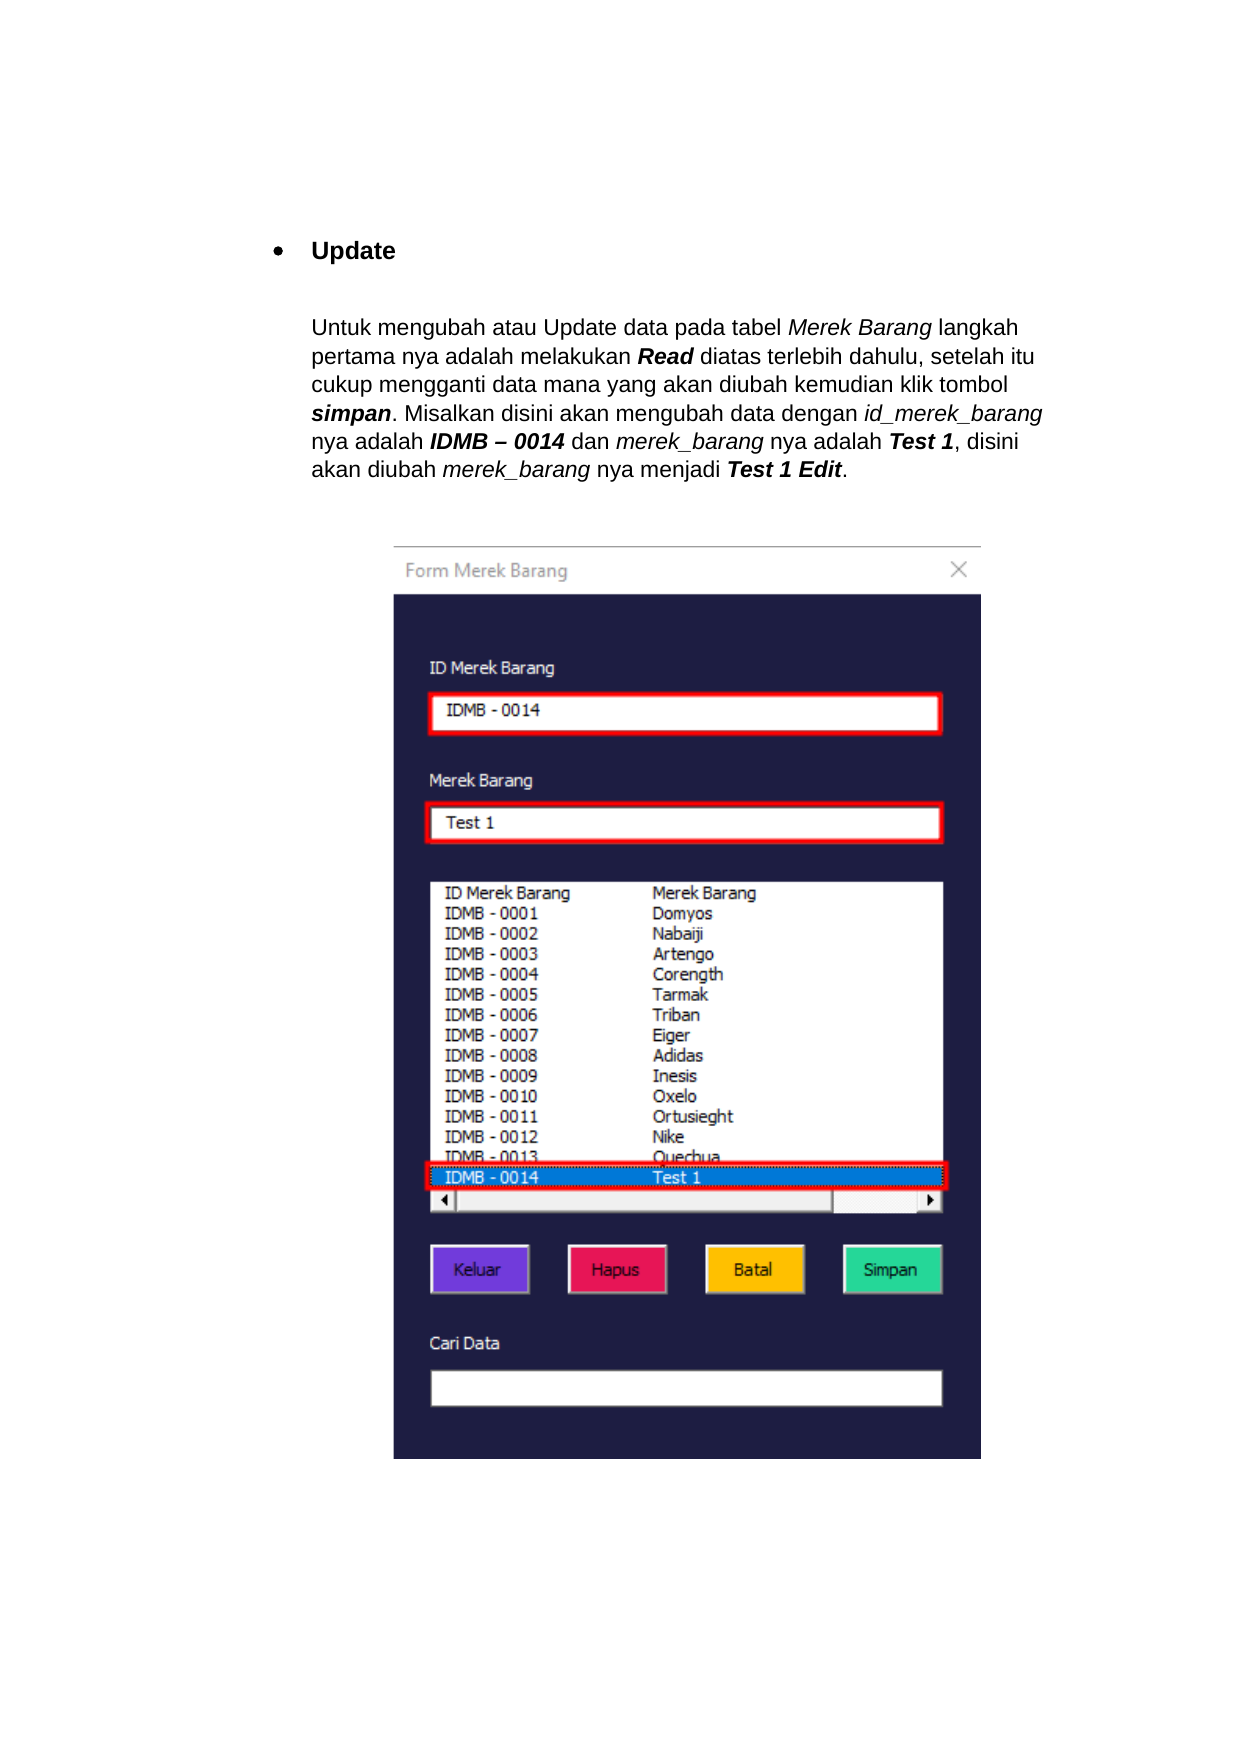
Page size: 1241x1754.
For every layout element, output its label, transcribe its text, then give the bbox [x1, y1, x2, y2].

subtitle Update [274, 236, 1063, 265]
text Untuk mengubah atau Update data pada tabel Merek Barang langkah pertama nya adalah melakukan Read diatas terlebih dahulu, setelah itu cukup mengganti data mana yang akan diubah kemudian klik tombol simpan. Misalkan disini akan mengubah data dengan id_merek_barang nya adalah IDMB – 0014 dan merek_barang nya adalah Test 1, disini akan diubah merek_barang nya menjadi Test 1 Edit. [311, 314, 1063, 483]
picture [393, 546, 981, 1459]
